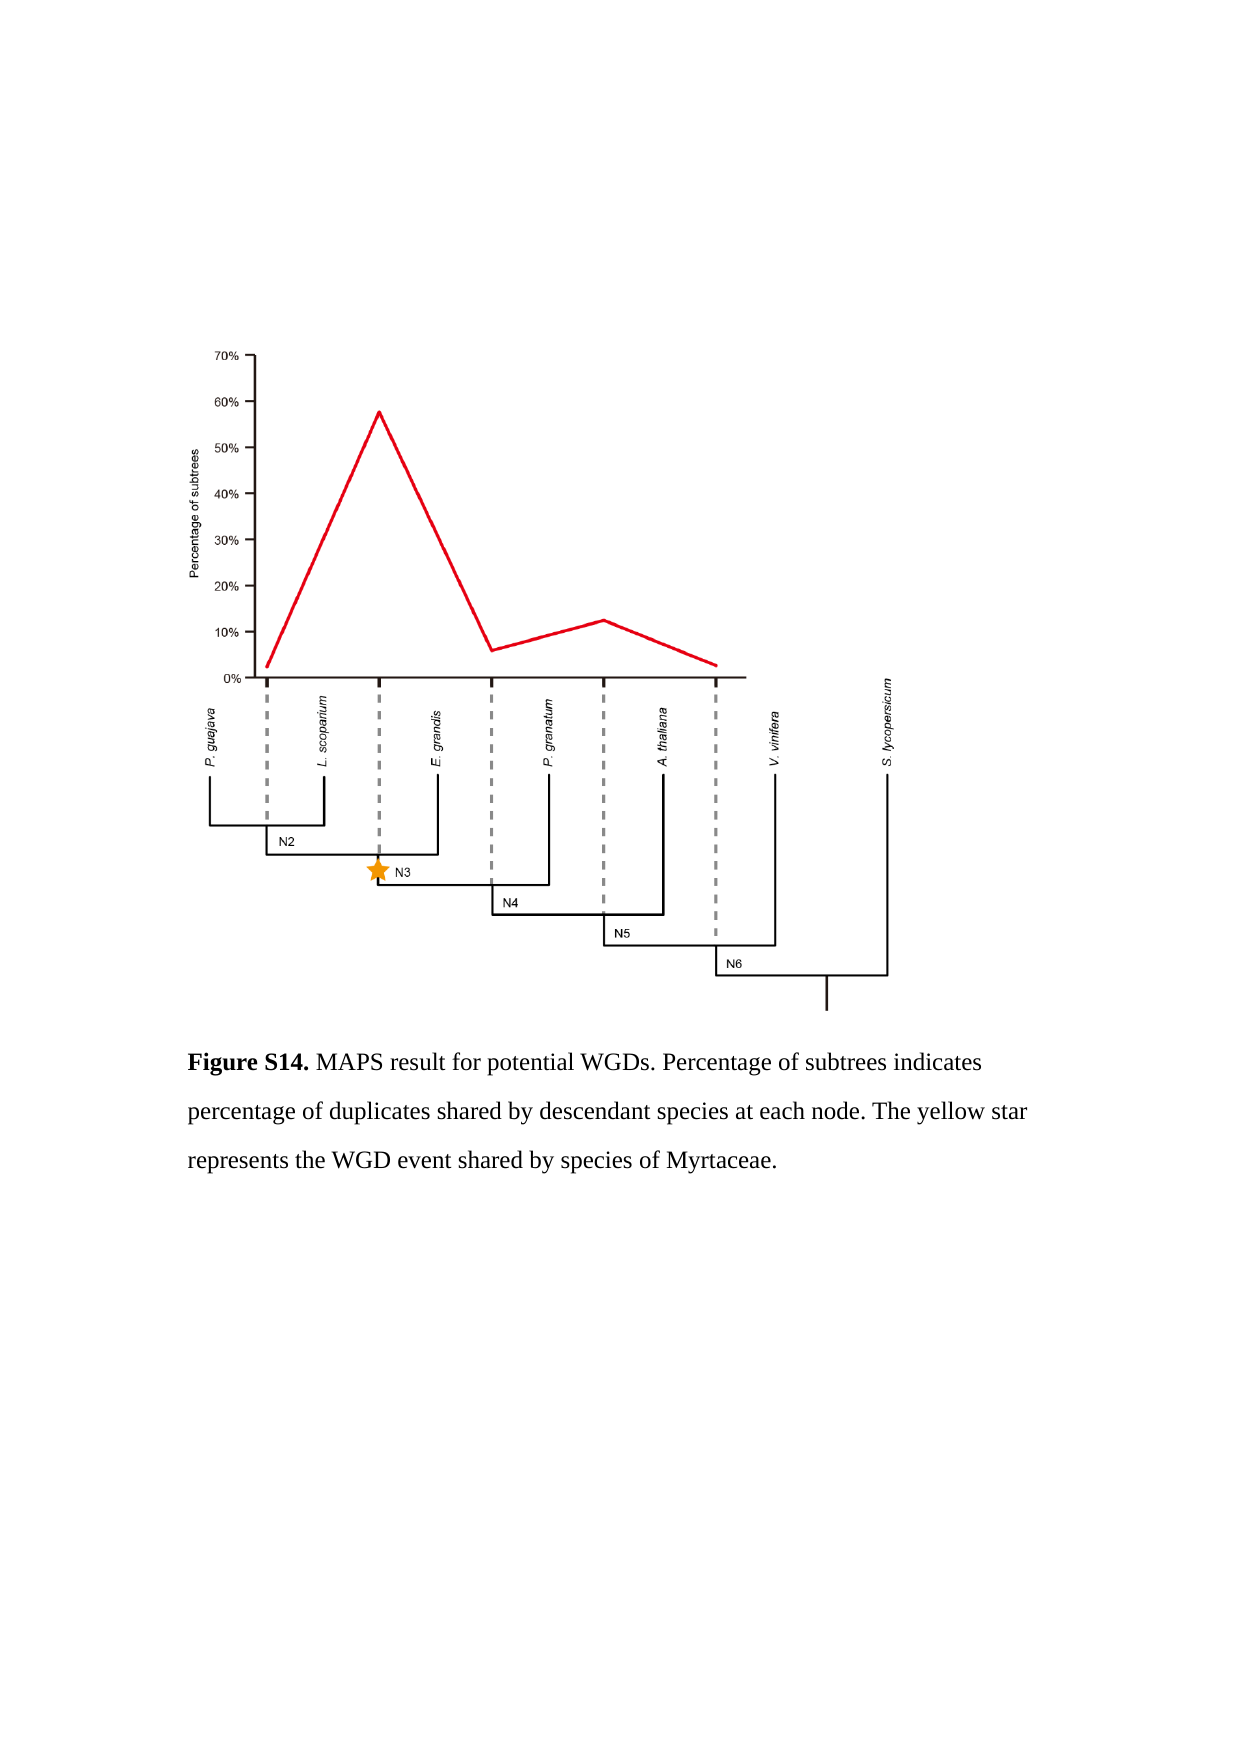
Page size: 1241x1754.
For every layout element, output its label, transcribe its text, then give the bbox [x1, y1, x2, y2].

picture [187, 349, 895, 1011]
text Figure S14. MAPS result for potential WGDs. Percentage of subtrees indicates percentage of duplicates shared by descendant species at each node. The yellow star represents the WGD event shared by species of Myrtaceae. [187, 1045, 1053, 1175]
